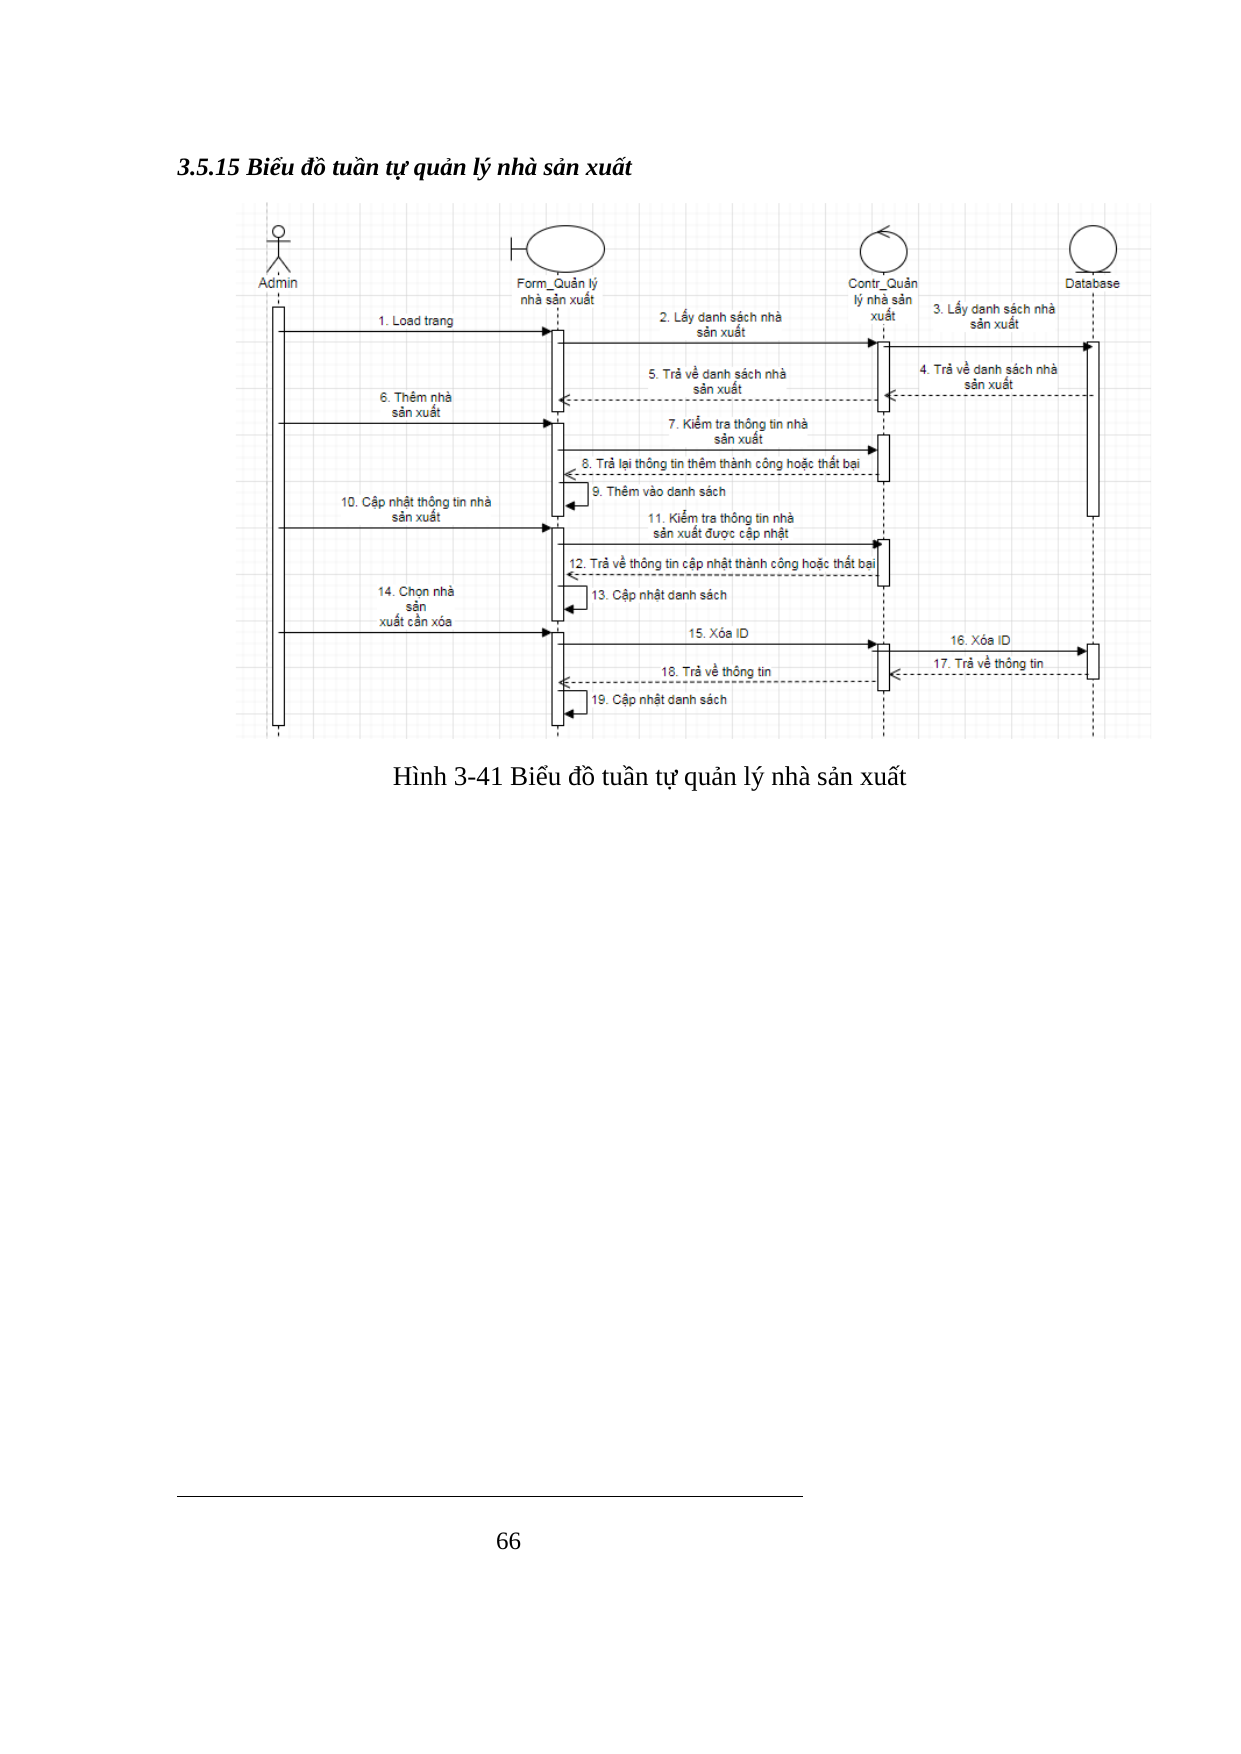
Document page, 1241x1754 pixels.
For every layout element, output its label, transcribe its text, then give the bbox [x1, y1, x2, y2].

subtitle Biểu đồ tuần tự quản lý nhà sản xuất [177, 152, 1122, 181]
picture [235, 202, 1152, 739]
